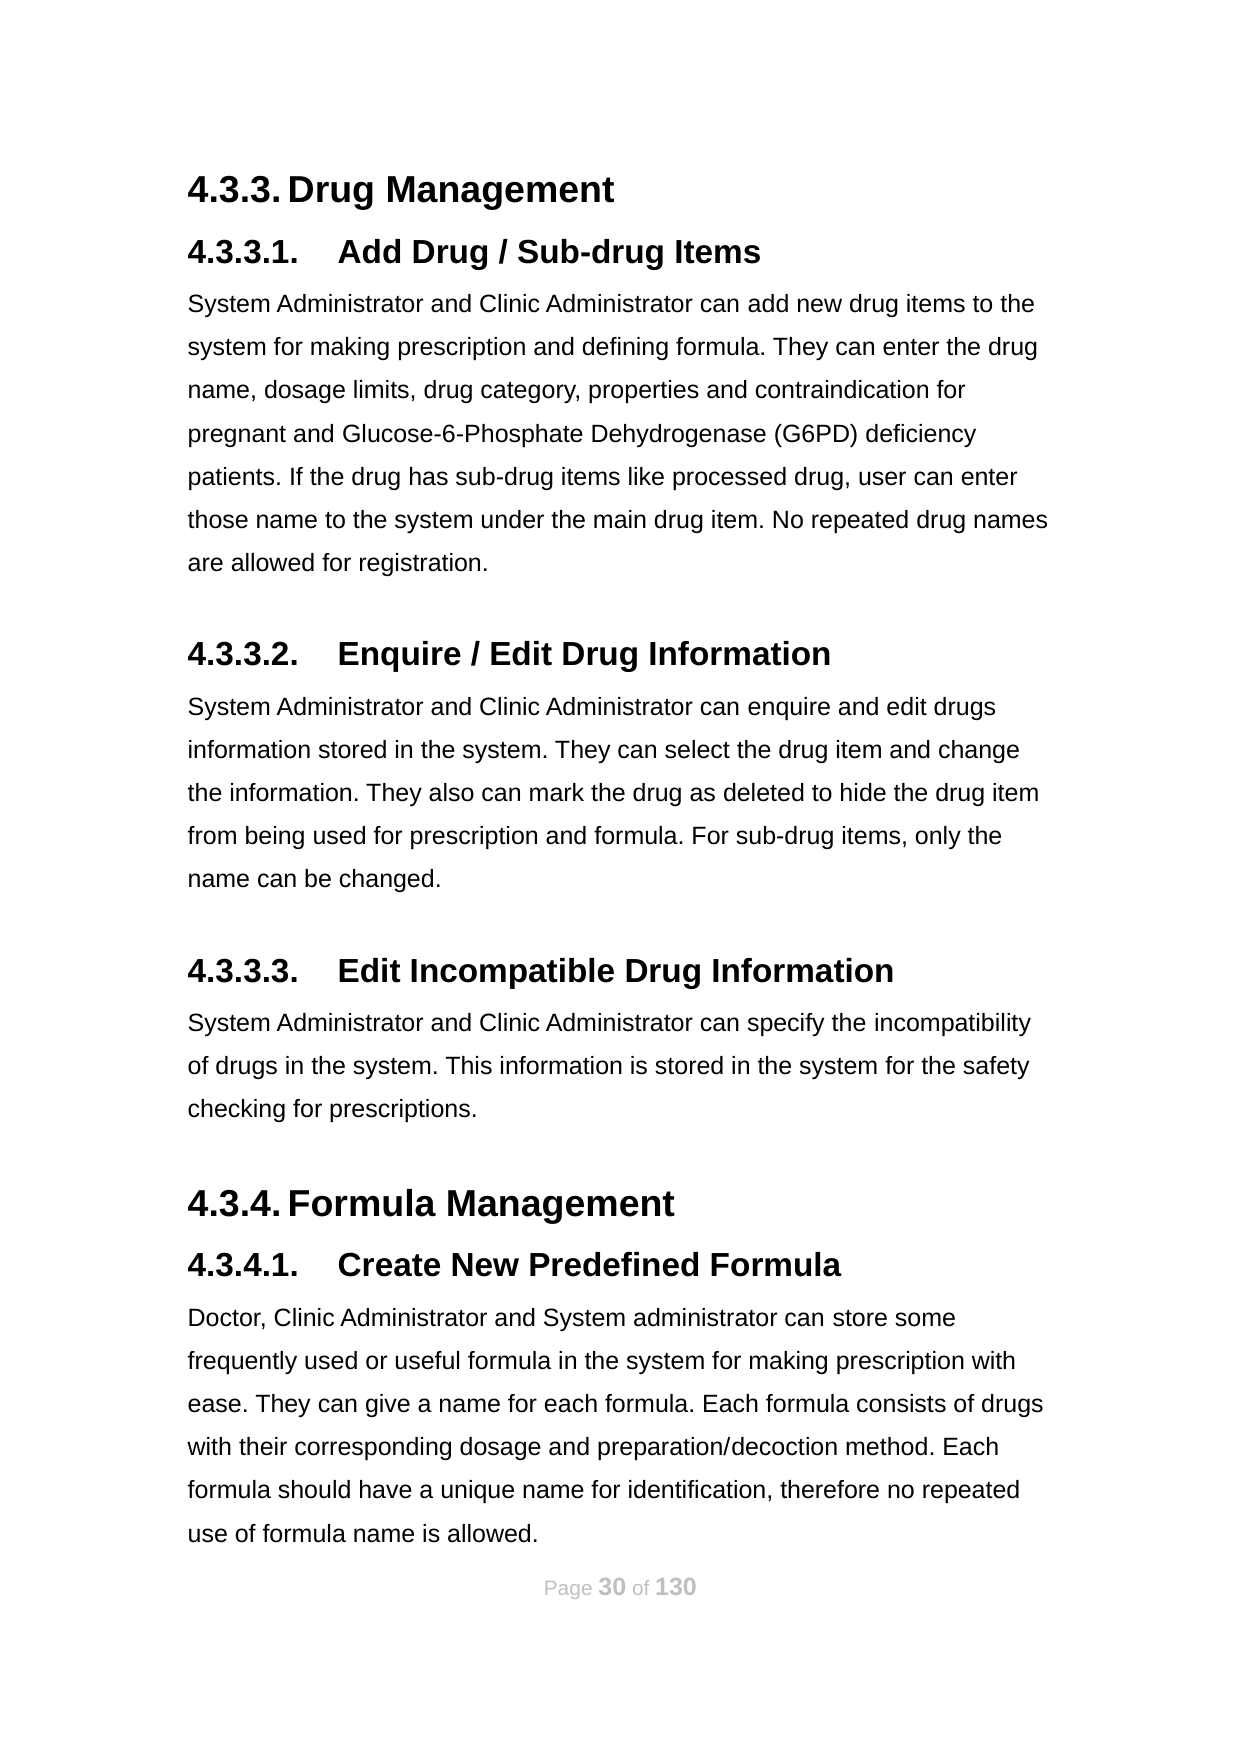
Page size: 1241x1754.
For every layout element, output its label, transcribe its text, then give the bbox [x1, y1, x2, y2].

text System Administrator and Clinic Administrator can add new drug items to the system for making prescription and defining formula. They can enter the drug name, dosage limits, drug category, properties and contraindication for pregnant and Glucose-6-Phosphate Dehydrogenase (G6PD) deficiency patients. If the drug has sub-drug items like processed drug, user can enter those name to the system under the main drug item. No repeated drug names are allowed for registration. [187, 289, 1053, 577]
subtitle Create New Predefined Formula [187, 1245, 1053, 1284]
text System Administrator and Clinic Administrator can specify the incompatibility of drugs in the system. This information is stored in the system for the safety checking for prescriptions. [187, 1008, 1053, 1123]
text Doctor, Clinic Administrator and System administrator can store some frequently used or useful formula in the system for making prescription with ease. They can give a name for each formula. Each formula consists of drugs with their corresponding dosage and preparation/decoction method. Each formula should have a unique name for identification, therefore no repeated use of formula name is allowed. [187, 1303, 1053, 1547]
text System Administrator and Clinic Administrator can enquire and edit drugs information stored in the system. They can select the drug item and change the information. They also can mark the drug as deleted to hide the drug item from being used for prescription and formula. For sub-drug items, only the name can be changed. [187, 692, 1053, 893]
subtitle Drug Management [187, 167, 1053, 210]
subtitle Add Drug / Sub-drug Items [187, 232, 1053, 270]
subtitle Edit Incompatible Drug Information [187, 951, 1053, 989]
subtitle Formula Management [187, 1181, 1053, 1224]
subtitle Enquire / Edit Drug Information [187, 634, 1053, 673]
